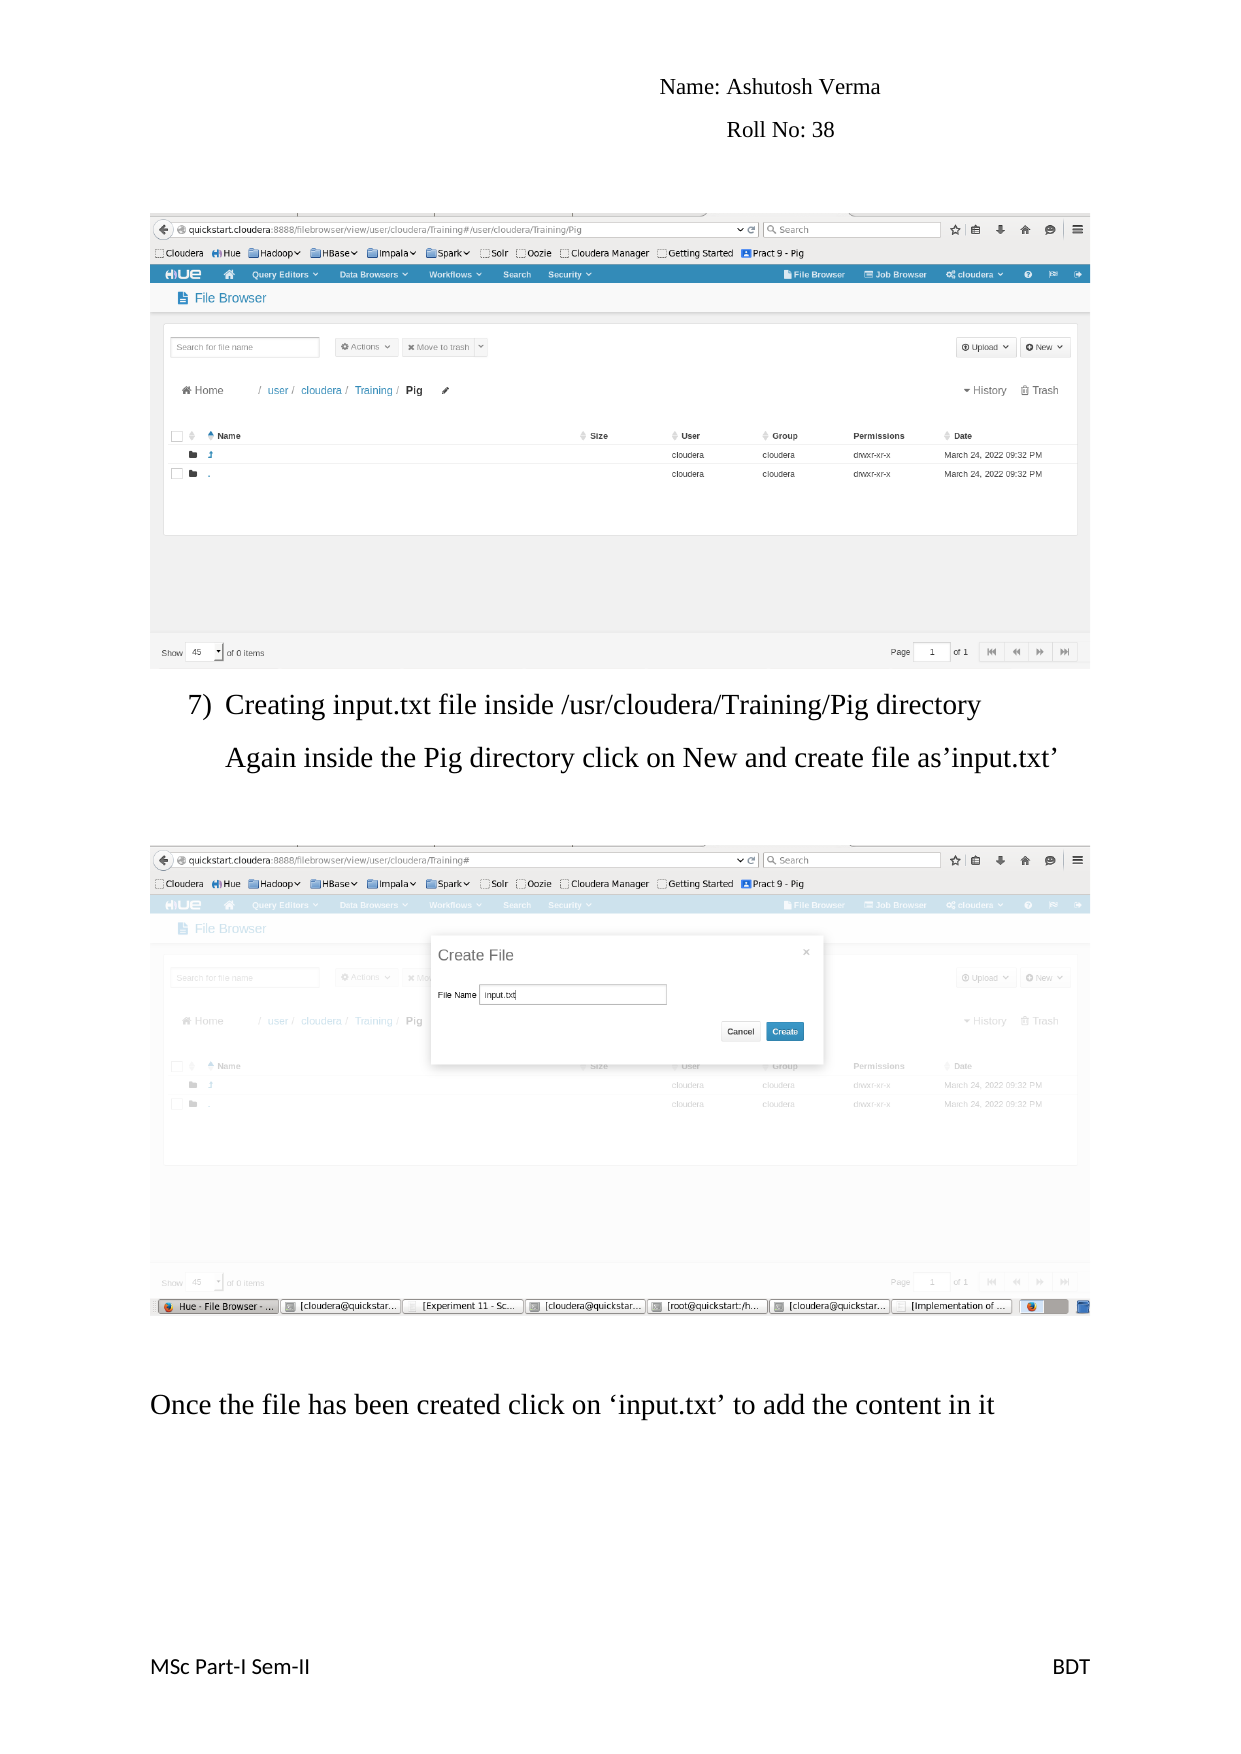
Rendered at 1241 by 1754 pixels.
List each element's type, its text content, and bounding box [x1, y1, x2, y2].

picture [150, 213, 1091, 669]
text Once the file has been created click on ‘input.txt’ to add the content in it [150, 1387, 1090, 1421]
list Creating input.txt file inside /usr/cloudera/Training/Pig directory [187, 687, 1090, 721]
picture [150, 845, 1091, 1316]
text Again inside the Pig directory click on New and create file as’input.txt’ [225, 740, 1090, 773]
